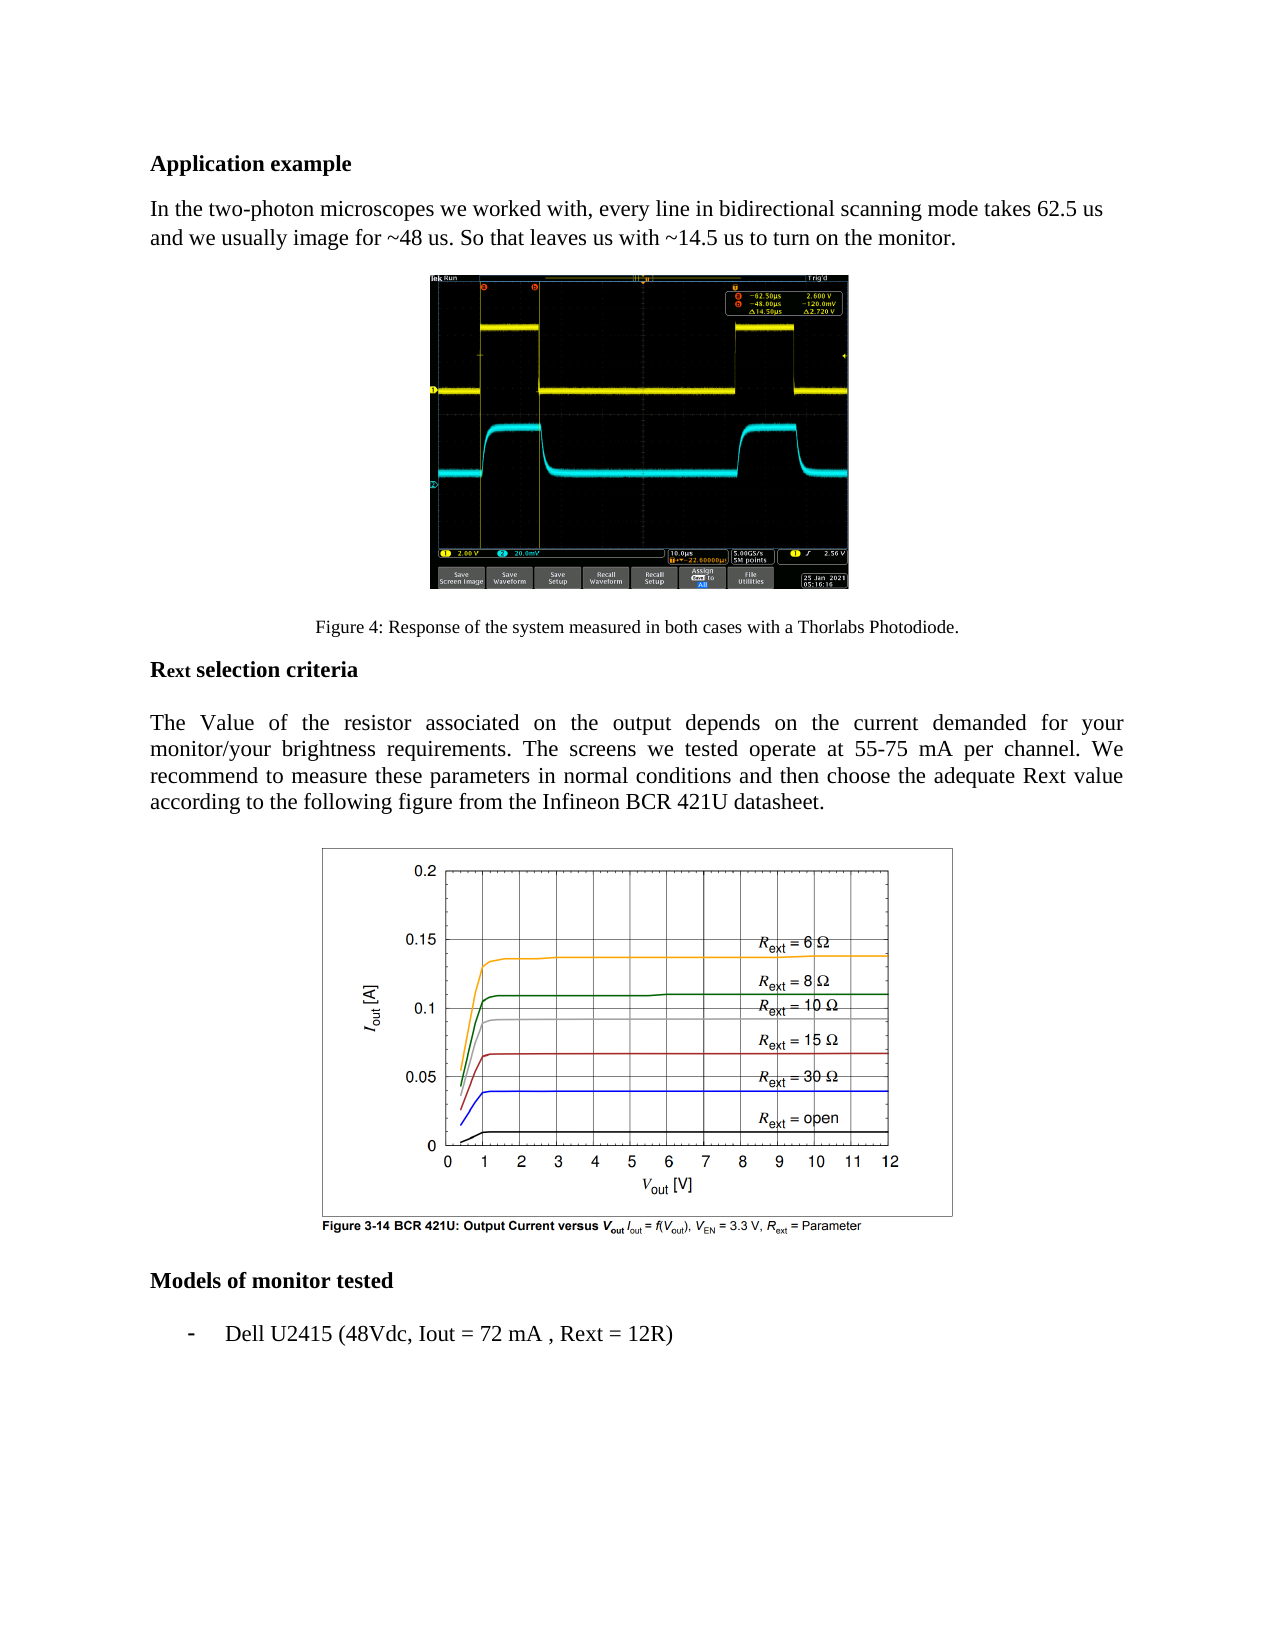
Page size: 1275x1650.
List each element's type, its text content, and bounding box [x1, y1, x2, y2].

text Models of monitor tested [150, 1268, 1125, 1294]
text Rext selection criteria [150, 656, 1125, 683]
text In the two-photon microscopes we worked with, every line in bidirectional scanning mode takes 62.5 us and we usually image for ~48 us. So that leaves us with ~14.5 us to turn on the monitor. [150, 195, 1125, 250]
text Application example [150, 150, 1125, 176]
text The Value of the resistor associated on the output depends on the current demanded for your monitor/your brightness requirements. The screens we tested operate at 55-75 mA per channel. We recommend to measure these parameters in normal conditions and then choose the adequate Rext value according to the following figure from the Infineon BCR 421U datasheet. [150, 709, 1125, 814]
picture [301, 840, 974, 1242]
list Dell U2415 (48Vdc, Iout = 72 mA , Rext = 12R) [187, 1320, 1125, 1347]
picture [416, 268, 859, 598]
text Figure 4: Response of the system measured in both cases with a Thorlabs Photodiode. [150, 616, 1125, 638]
